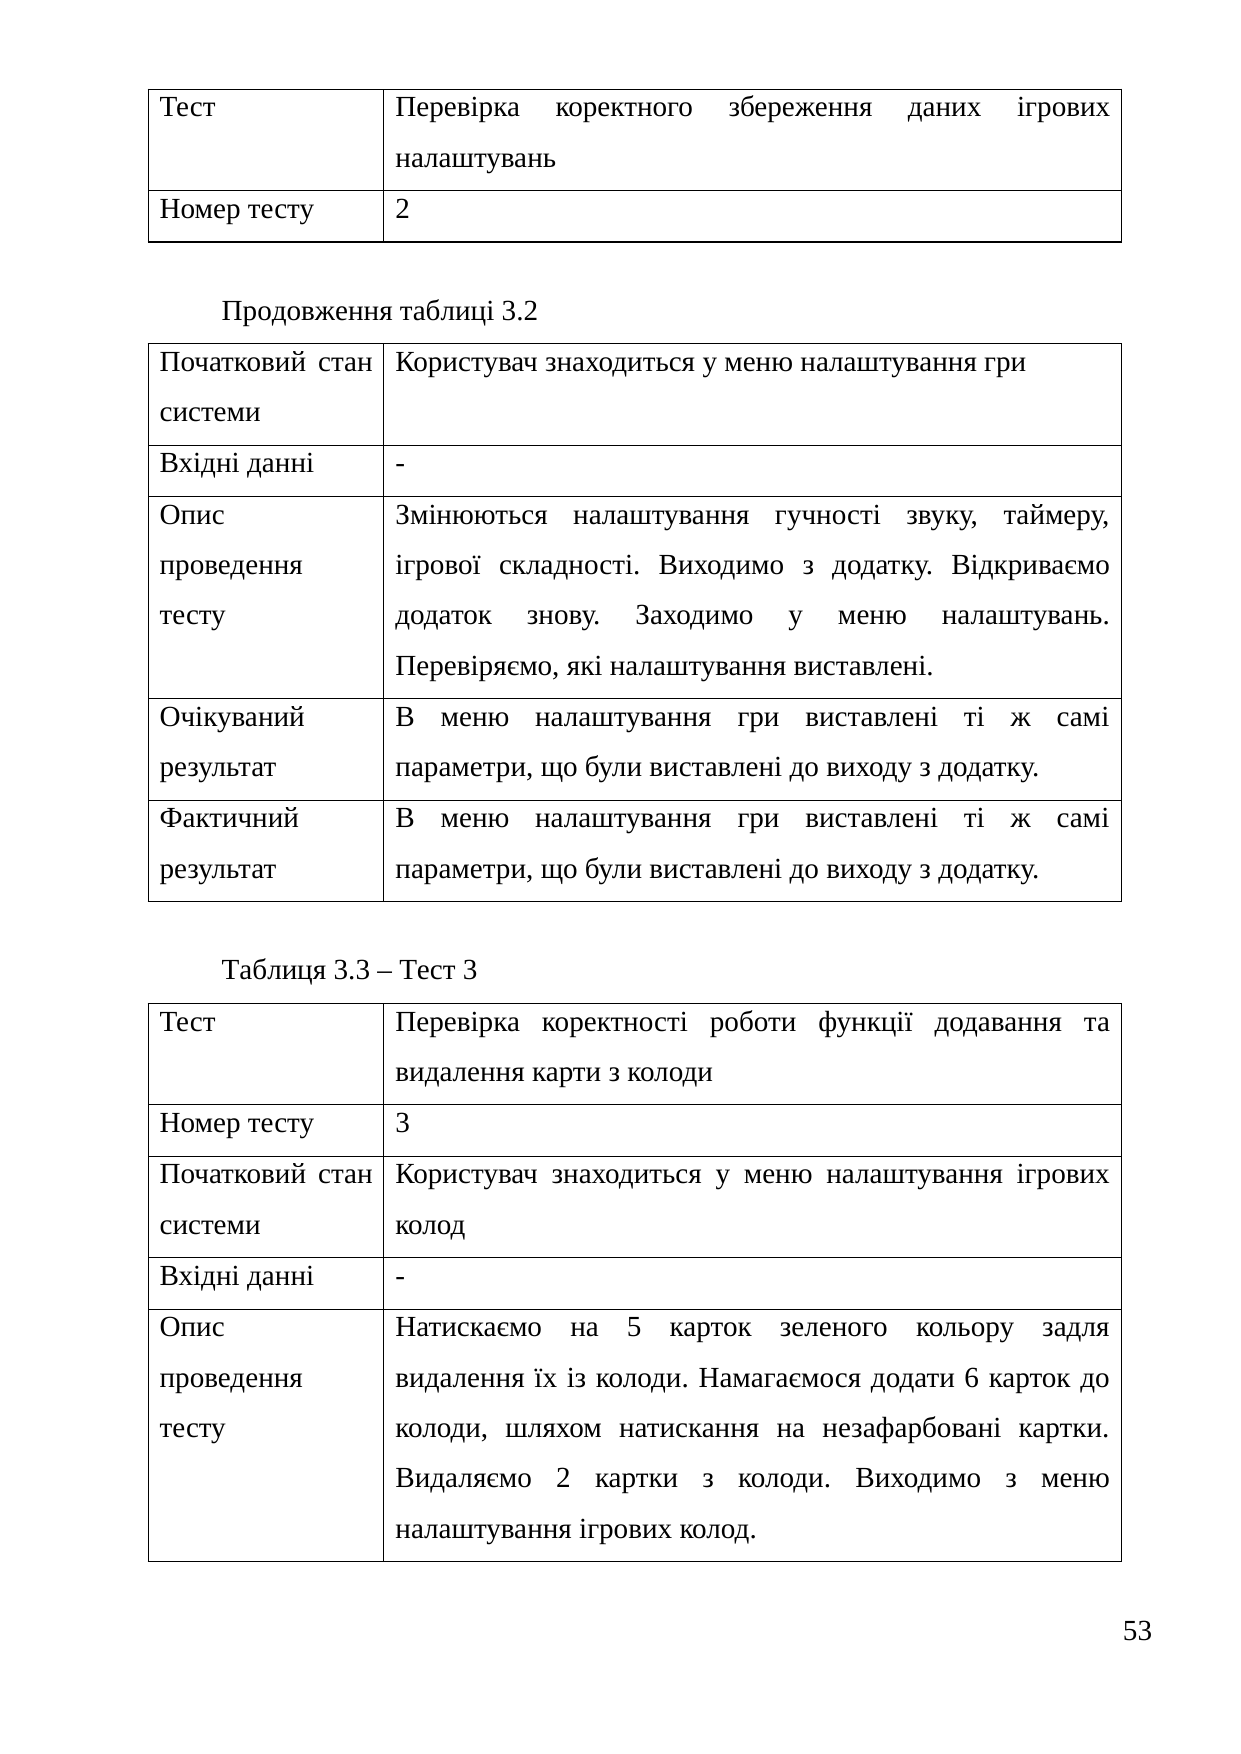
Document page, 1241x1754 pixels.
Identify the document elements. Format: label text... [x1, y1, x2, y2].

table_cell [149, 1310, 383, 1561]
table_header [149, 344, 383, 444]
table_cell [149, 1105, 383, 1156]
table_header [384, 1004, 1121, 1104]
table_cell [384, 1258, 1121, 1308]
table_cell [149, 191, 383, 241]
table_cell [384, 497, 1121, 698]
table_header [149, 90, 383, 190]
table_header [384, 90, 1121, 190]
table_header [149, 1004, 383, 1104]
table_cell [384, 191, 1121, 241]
text Таблиця 3.3 – Тест 3 [148, 952, 1152, 986]
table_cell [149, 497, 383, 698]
text Продовження таблиці 3.2 [148, 293, 1152, 326]
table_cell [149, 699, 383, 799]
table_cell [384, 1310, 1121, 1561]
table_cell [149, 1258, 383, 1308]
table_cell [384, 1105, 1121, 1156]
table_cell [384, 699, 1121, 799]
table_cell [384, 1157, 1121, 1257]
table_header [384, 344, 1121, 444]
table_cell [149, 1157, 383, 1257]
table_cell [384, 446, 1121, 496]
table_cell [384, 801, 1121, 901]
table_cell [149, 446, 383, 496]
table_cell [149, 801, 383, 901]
